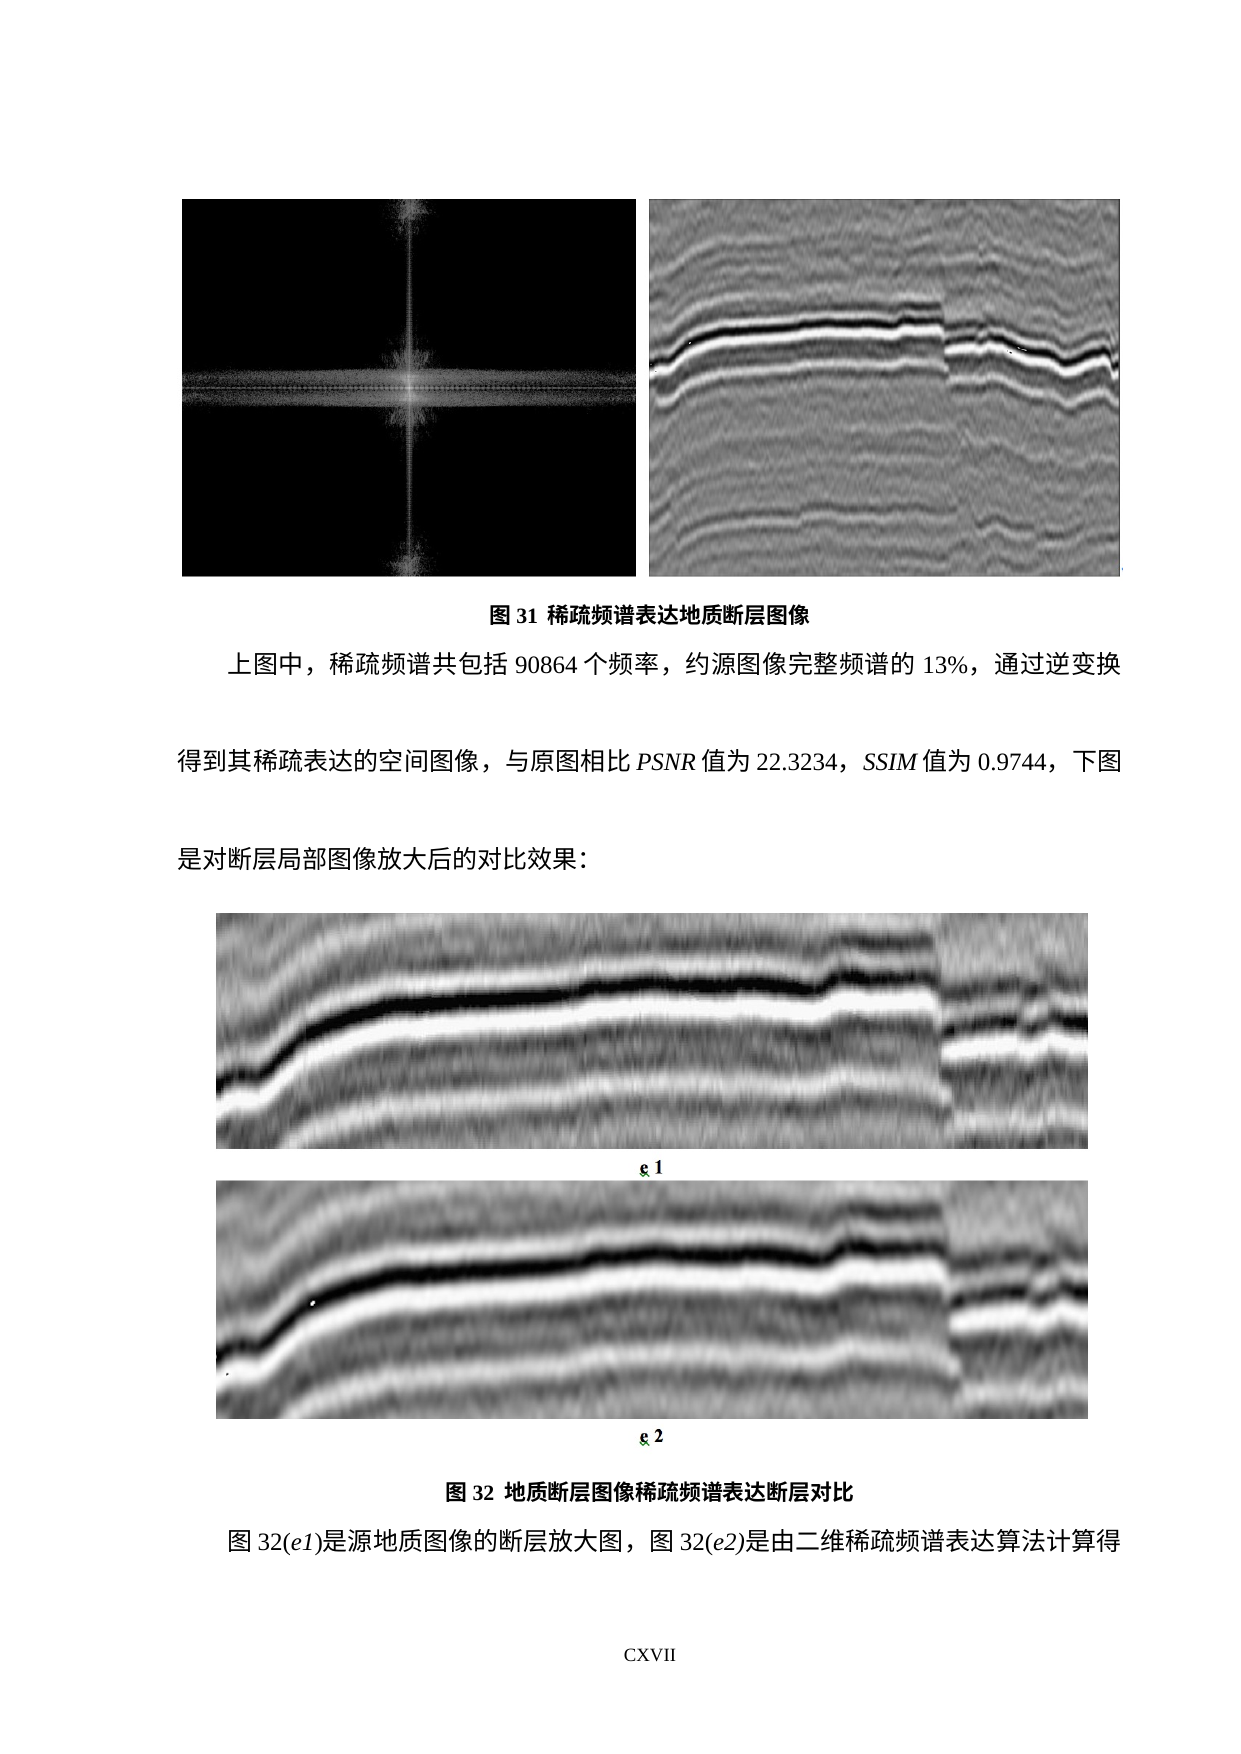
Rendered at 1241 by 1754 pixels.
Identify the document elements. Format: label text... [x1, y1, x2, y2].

picture [177, 192, 1123, 581]
text 图 31 稀疏频谱表达地质断层图像 [177, 597, 1122, 630]
text 图 32 地质断层图像稀疏频谱表达断层对比 [177, 1475, 1122, 1507]
picture [208, 907, 1092, 1455]
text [177, 1507, 1122, 1572]
text 上图中，稀疏频谱共包括90864个频率，约源图像完整频谱的13%，通过逆变换得到其稀疏表达的空间图像，与原图相比PSNR值为22.3234，SSIM值为0.9744，下图是对断层局部图像放大后的对比效果： [177, 630, 1122, 890]
